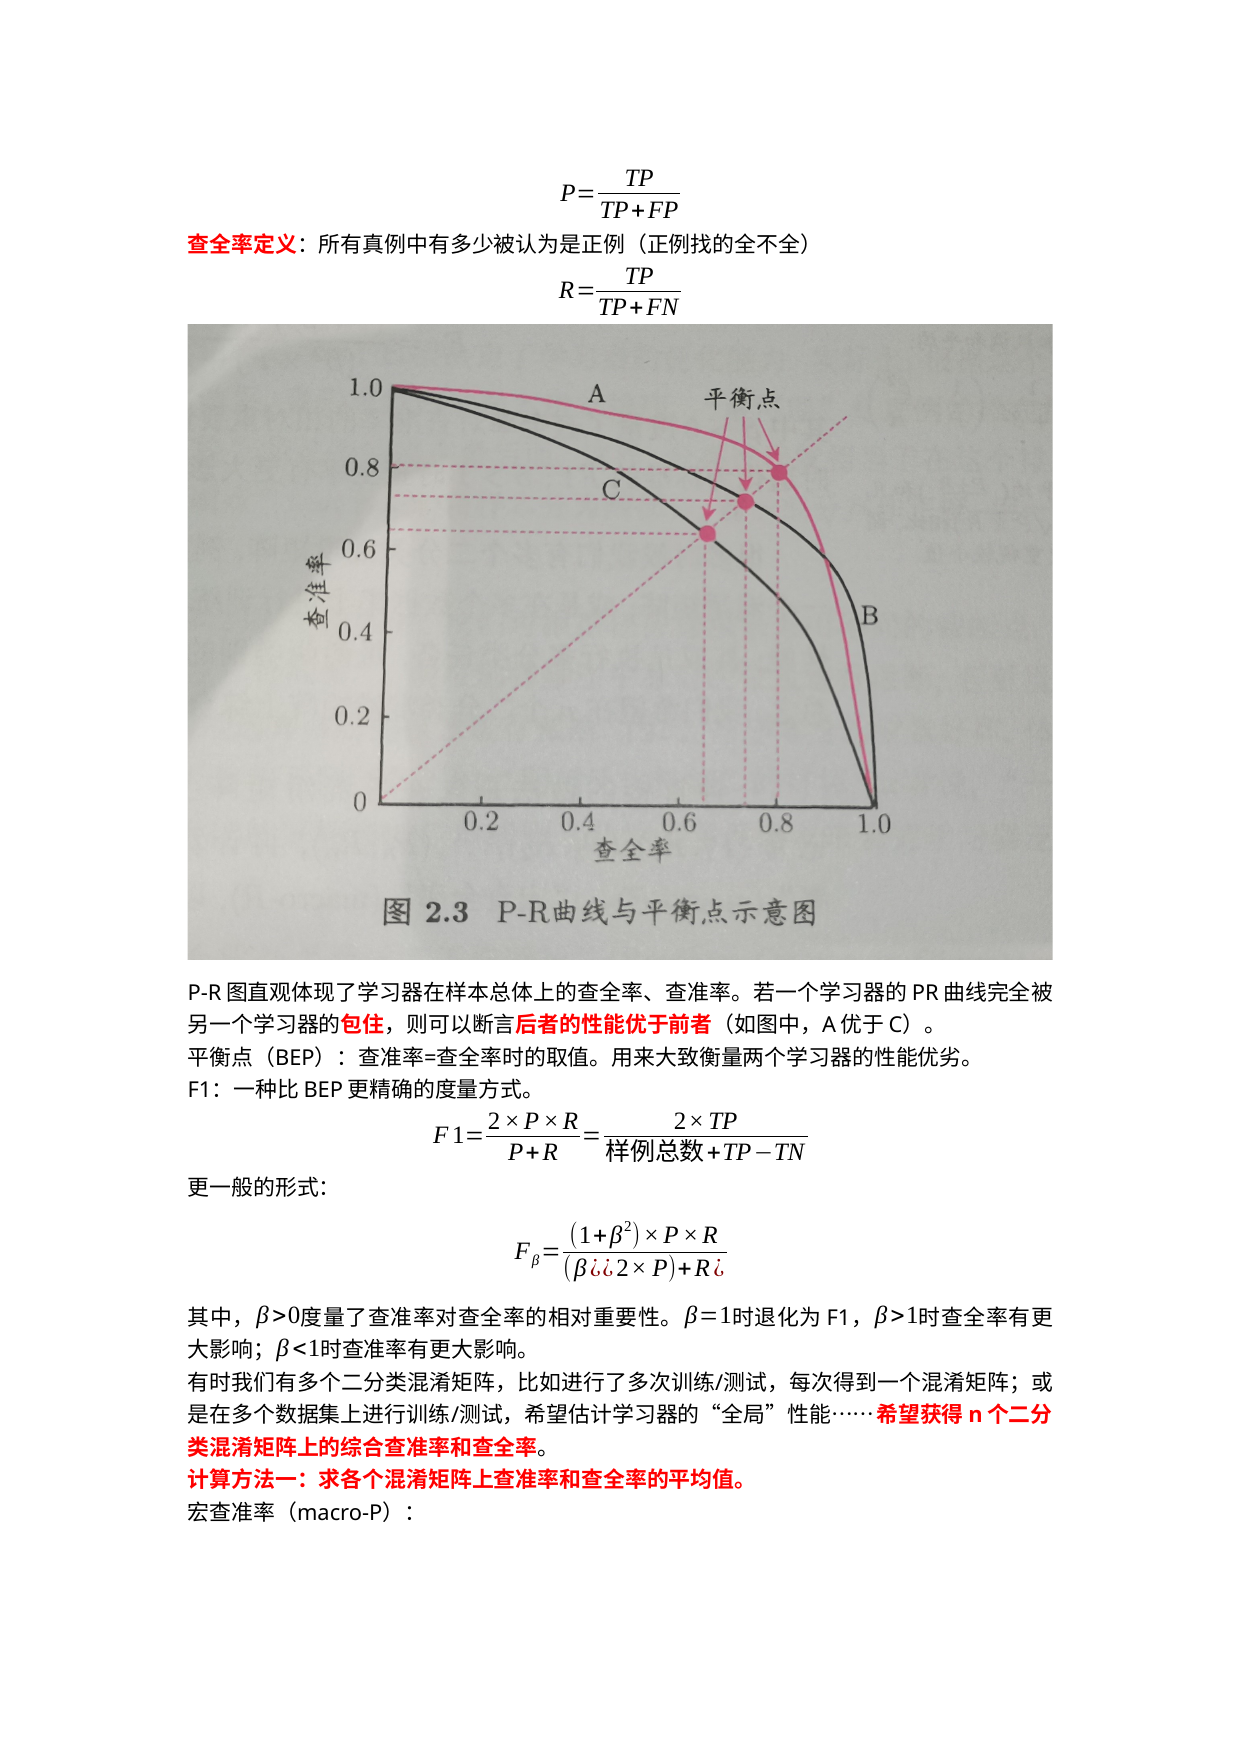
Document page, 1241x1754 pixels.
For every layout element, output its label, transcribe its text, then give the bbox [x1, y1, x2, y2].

text 宏查准率（macro-P）： [187, 1494, 1053, 1527]
text F1：一种比BEP更精确的度量方式。 [187, 1072, 1053, 1104]
text 有时我们有多个二分类混淆矩阵，比如进行了多次训练/测试，每次得到一个混淆矩阵；或是在多个数据集上进行训练/测试，希望估计学习器的“全局”性能……希望获得n个二分类混淆矩阵上的综合查准率和查全率。 [187, 1364, 1053, 1462]
text 查全率定义：所有真例中有多少被认为是正例（正例找的全不全） [187, 227, 1053, 259]
picture [187, 324, 1053, 960]
text 更一般的形式： [187, 1169, 1053, 1202]
text 计算方法一：求各个混淆矩阵上查准率和查全率的平均值。 [187, 1462, 1053, 1494]
text 其中，度量了查准率对查全率的相对重要性。时退化为F1，时查全率有更大影响；时查准率有更大影响。 [187, 1299, 1053, 1364]
text P-R图直观体现了学习器在样本总体上的查全率、查准率。若一个学习器的PR曲线完全被另一个学习器的包住，则可以断言后者的性能优于前者（如图中，A优于C）。 [187, 974, 1053, 1039]
text 平衡点（BEP）：查准率=查全率时的取值。用来大致衡量两个学习器的性能优劣。 [187, 1039, 1053, 1072]
